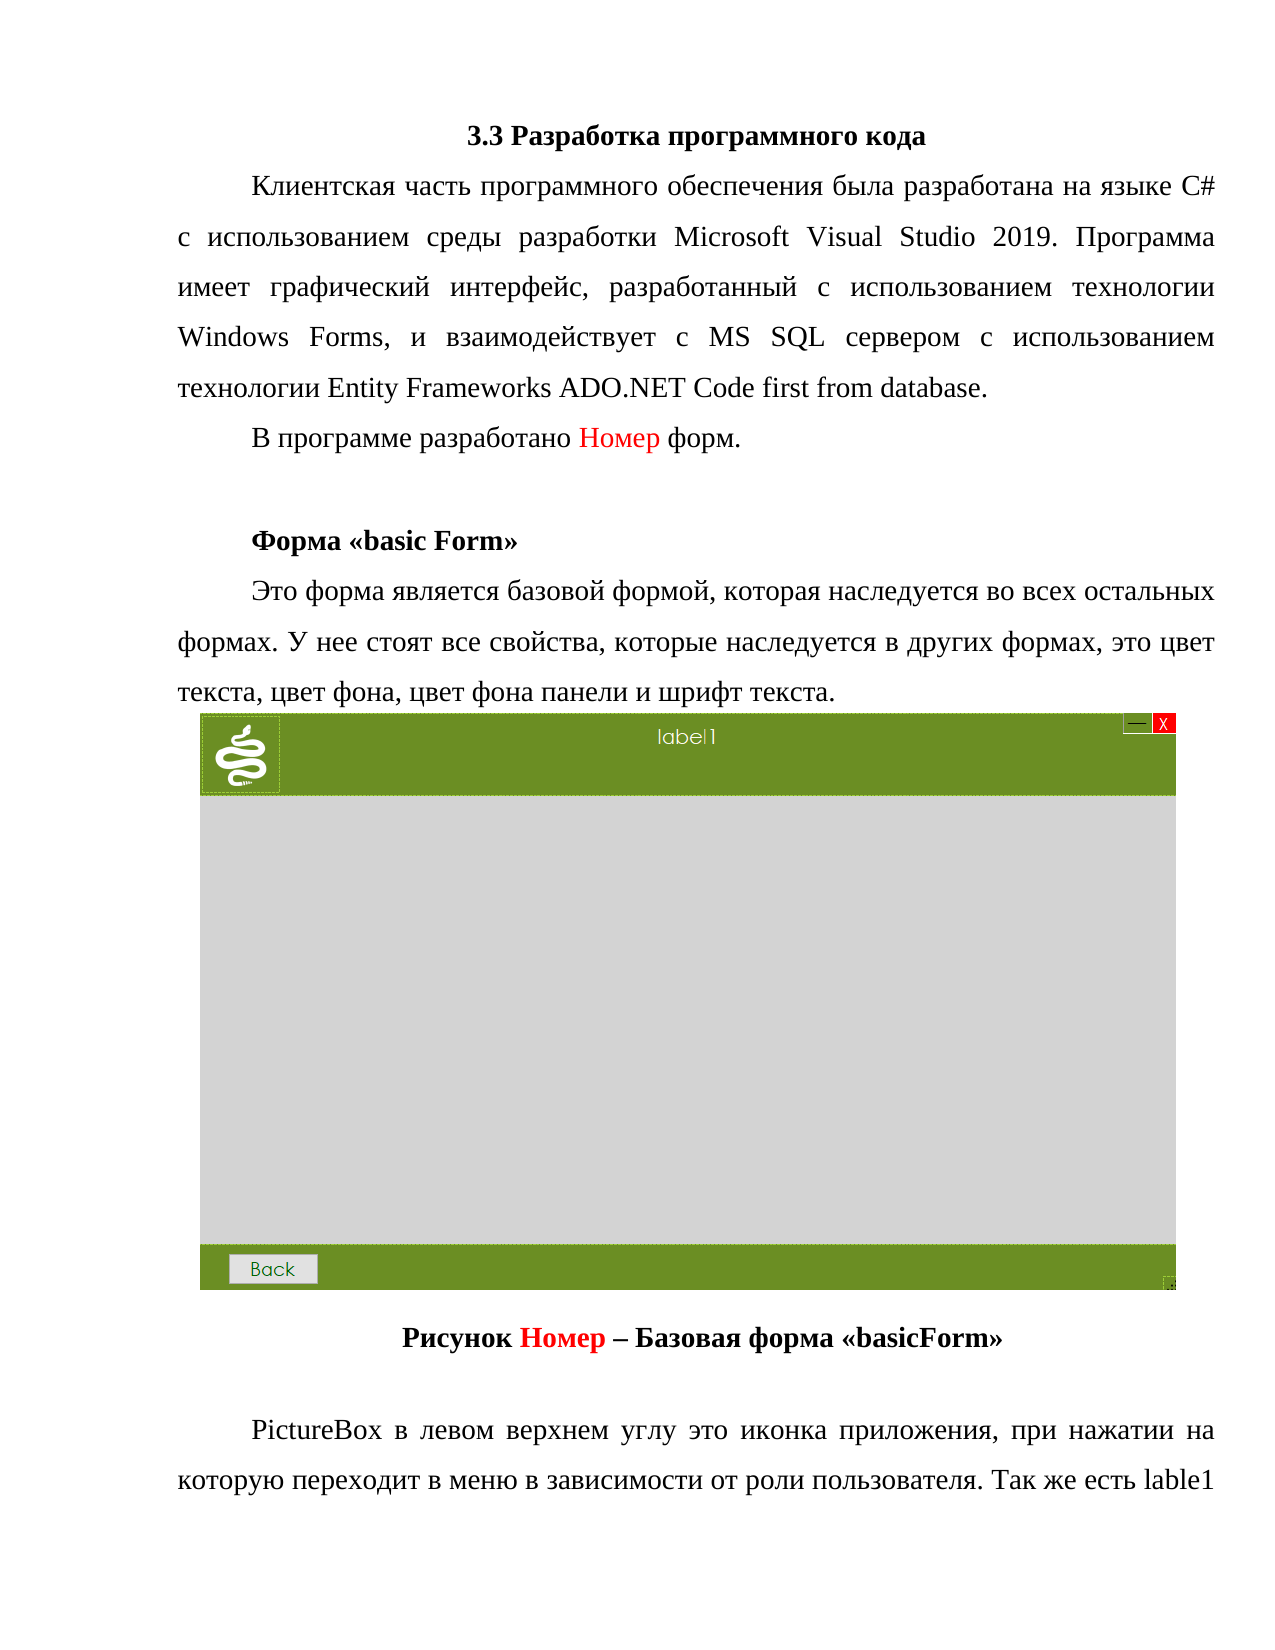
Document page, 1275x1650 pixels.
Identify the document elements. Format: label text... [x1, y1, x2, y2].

picture [200, 713, 1176, 1290]
text В программе разработано Номер форм. [177, 420, 1216, 453]
subtitle 3.3 Разработка программного кода [177, 118, 1216, 152]
text Клиентская часть программного обеспечения была разработана на языке C# с использованием среды разработки Microsoft Visual Studio 2019. Программа имеет графический интерфейс, разработанный с использованием технологии Windows Forms, и взаимодействует с MS SQL сервером с использованием технологии Entity Frameworks ADO.NET Code first from database. [177, 168, 1216, 403]
text Форма «basic Form» [177, 523, 1216, 557]
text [177, 724, 1216, 1496]
text Это форма является базовой формой, которая наследуется во всех остальных формах. У нее стоят все свойства, которые наследуется в других формах, это цвет текста, цвет фона, цвет фона панели и шрифт текста. [177, 573, 1216, 708]
